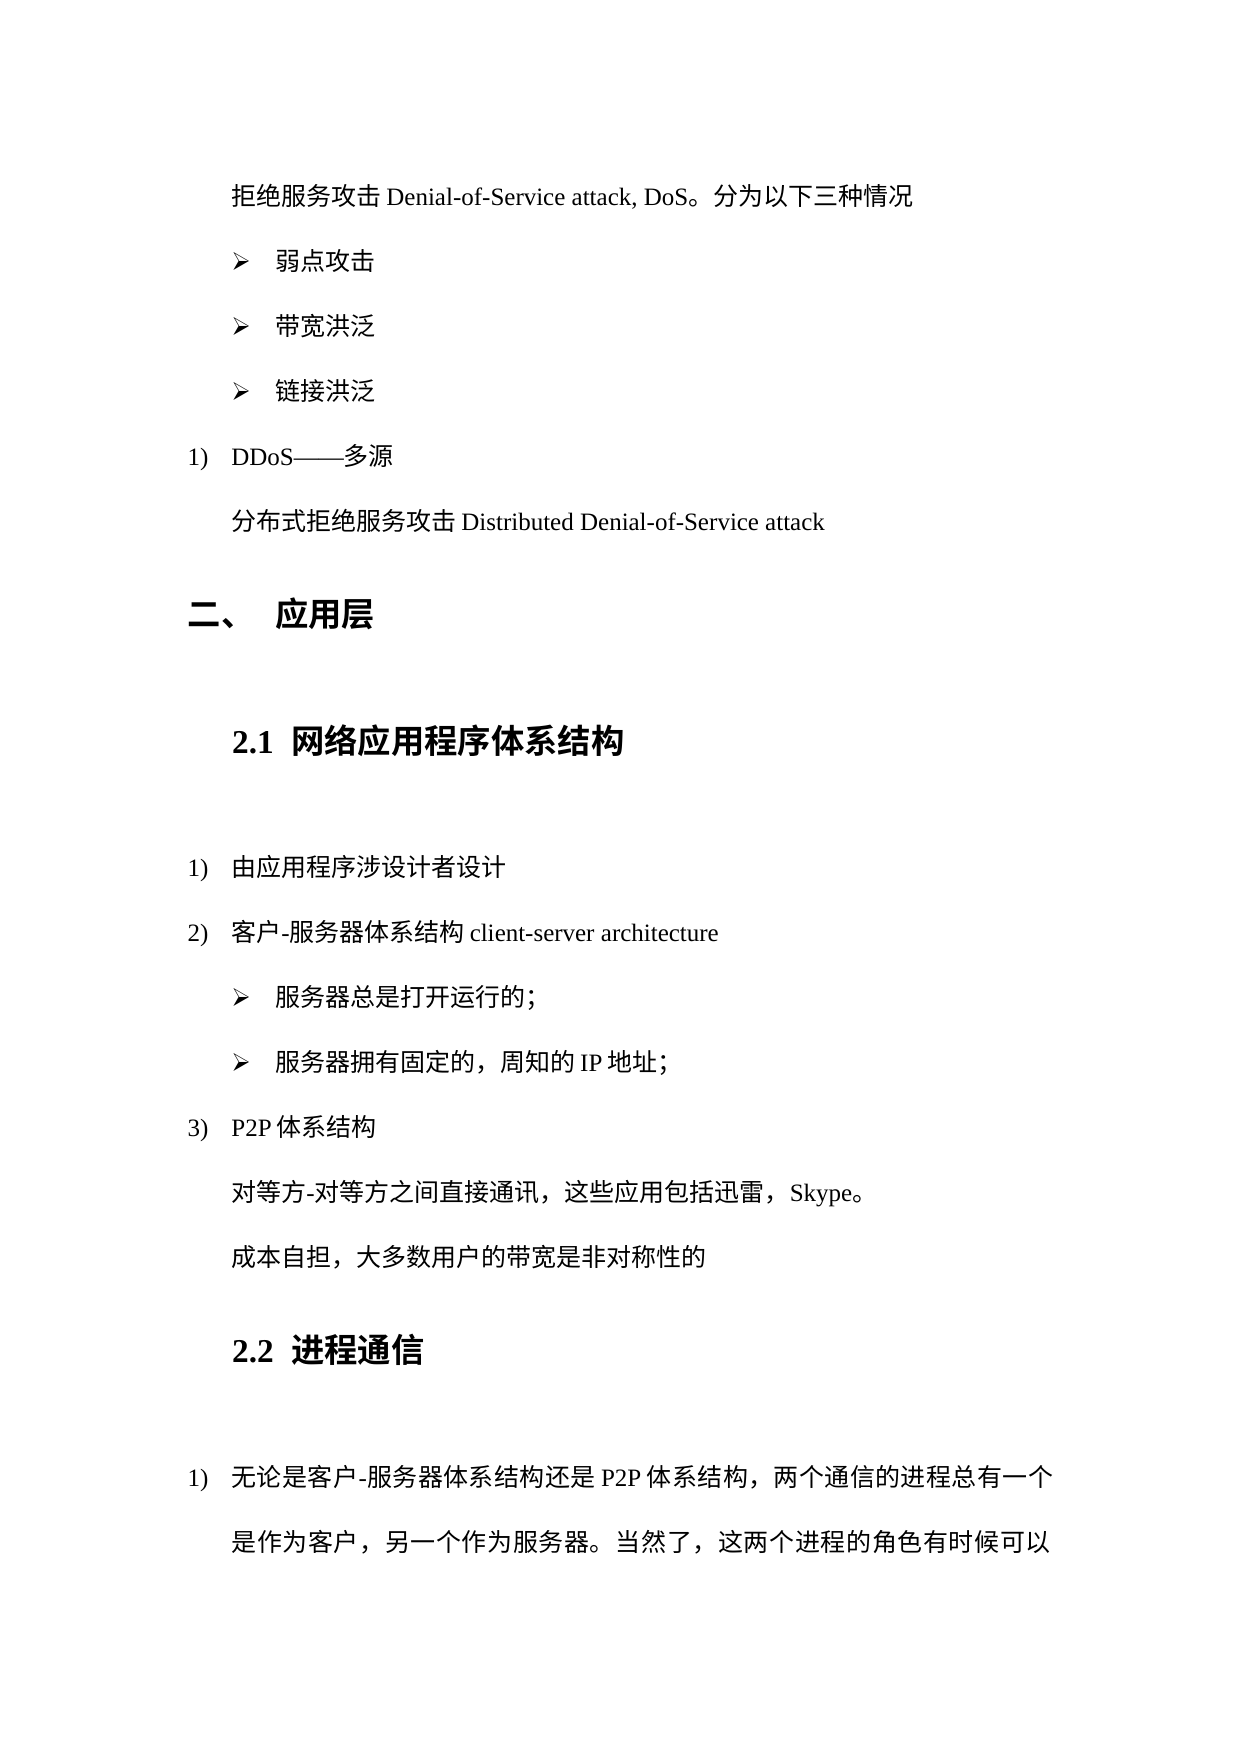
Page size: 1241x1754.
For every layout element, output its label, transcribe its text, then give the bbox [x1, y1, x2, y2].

subtitle 网络应用程序体系结构 [232, 706, 1053, 771]
list 对等方-对等方之间直接通讯，这些应用包括迅雷，Skype。 [231, 1158, 1053, 1223]
subtitle 进程通信 [232, 1316, 1053, 1381]
subtitle 应用层 [187, 579, 1053, 644]
list P2P体系结构 [187, 1093, 1053, 1158]
list 弱点攻击 [231, 227, 1053, 292]
list 成本自担，大多数用户的带宽是非对称性的 [231, 1223, 1053, 1288]
list 链接洪泛 [231, 357, 1053, 422]
list 客户-服务器体系结构client-server architecture [187, 898, 1053, 963]
list 服务器拥有固定的，周知的IP地址； [231, 1028, 1053, 1093]
list 带宽洪泛 [231, 292, 1053, 357]
list 服务器总是打开运行的； [231, 963, 1053, 1028]
list 由应用程序涉设计者设计 [187, 833, 1053, 898]
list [187, 1443, 1053, 1573]
list 拒绝服务攻击Denial-of-Service attack, DoS。分为以下三种情况 [231, 162, 1053, 227]
list 分布式拒绝服务攻击Distributed Denial-of-Service attack [231, 487, 1053, 552]
list DDoS——多源 [187, 422, 1053, 487]
